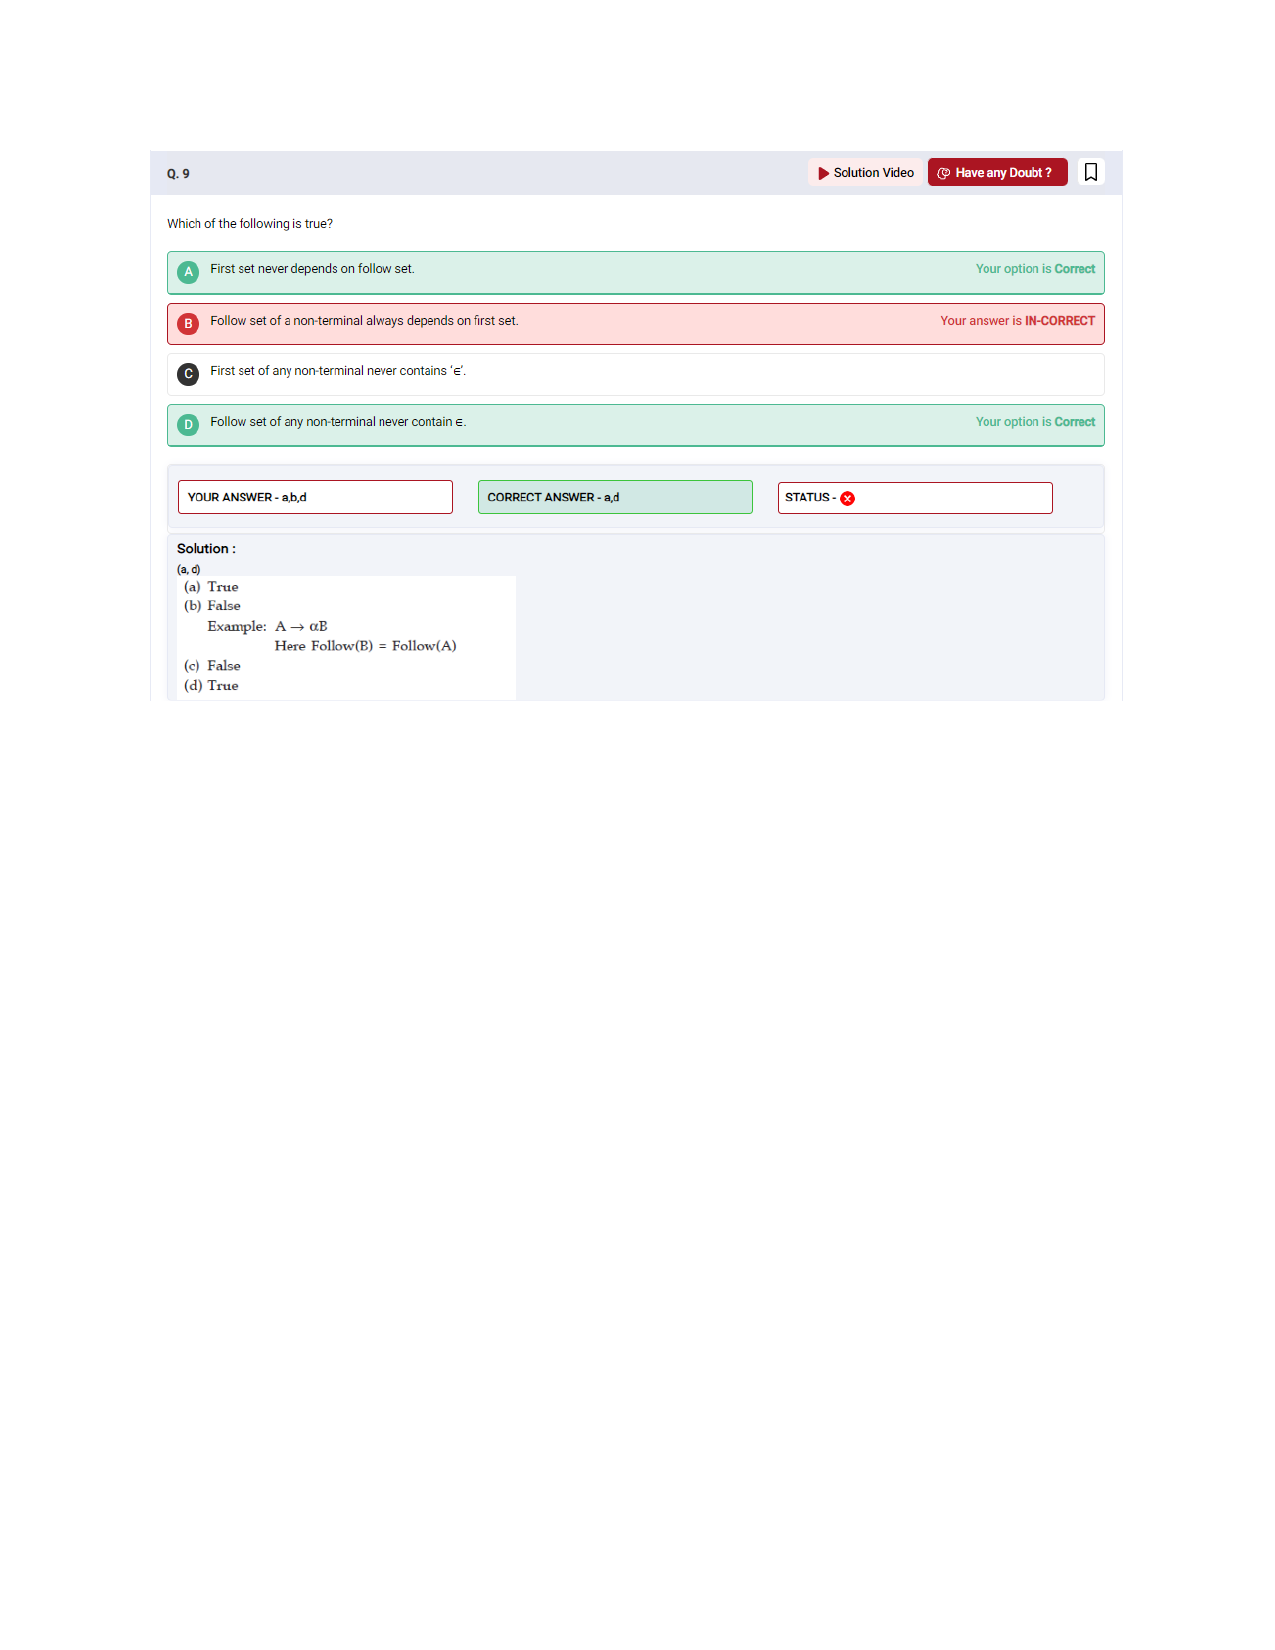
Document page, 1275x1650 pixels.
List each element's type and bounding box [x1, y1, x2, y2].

picture [150, 150, 1125, 701]
